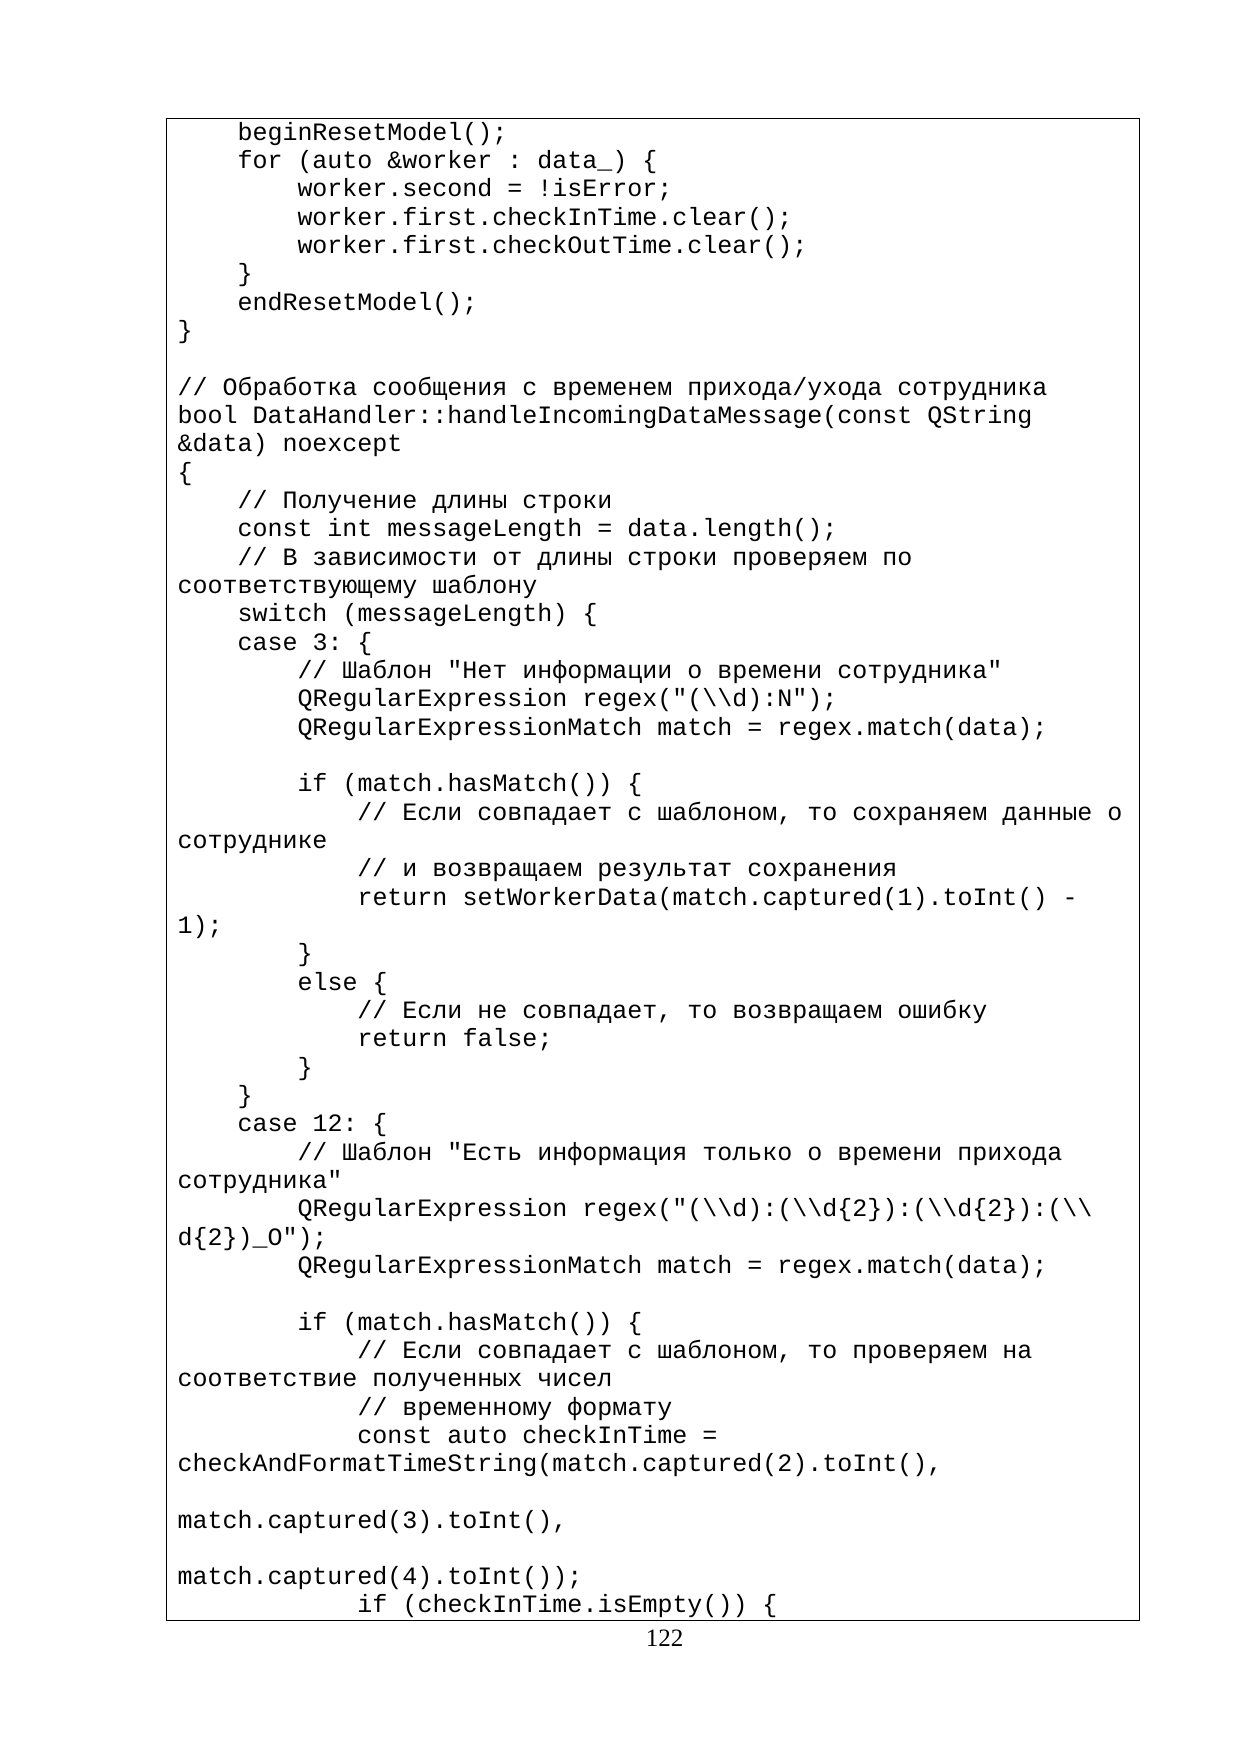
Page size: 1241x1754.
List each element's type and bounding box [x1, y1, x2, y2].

table_header [167, 119, 1139, 1620]
